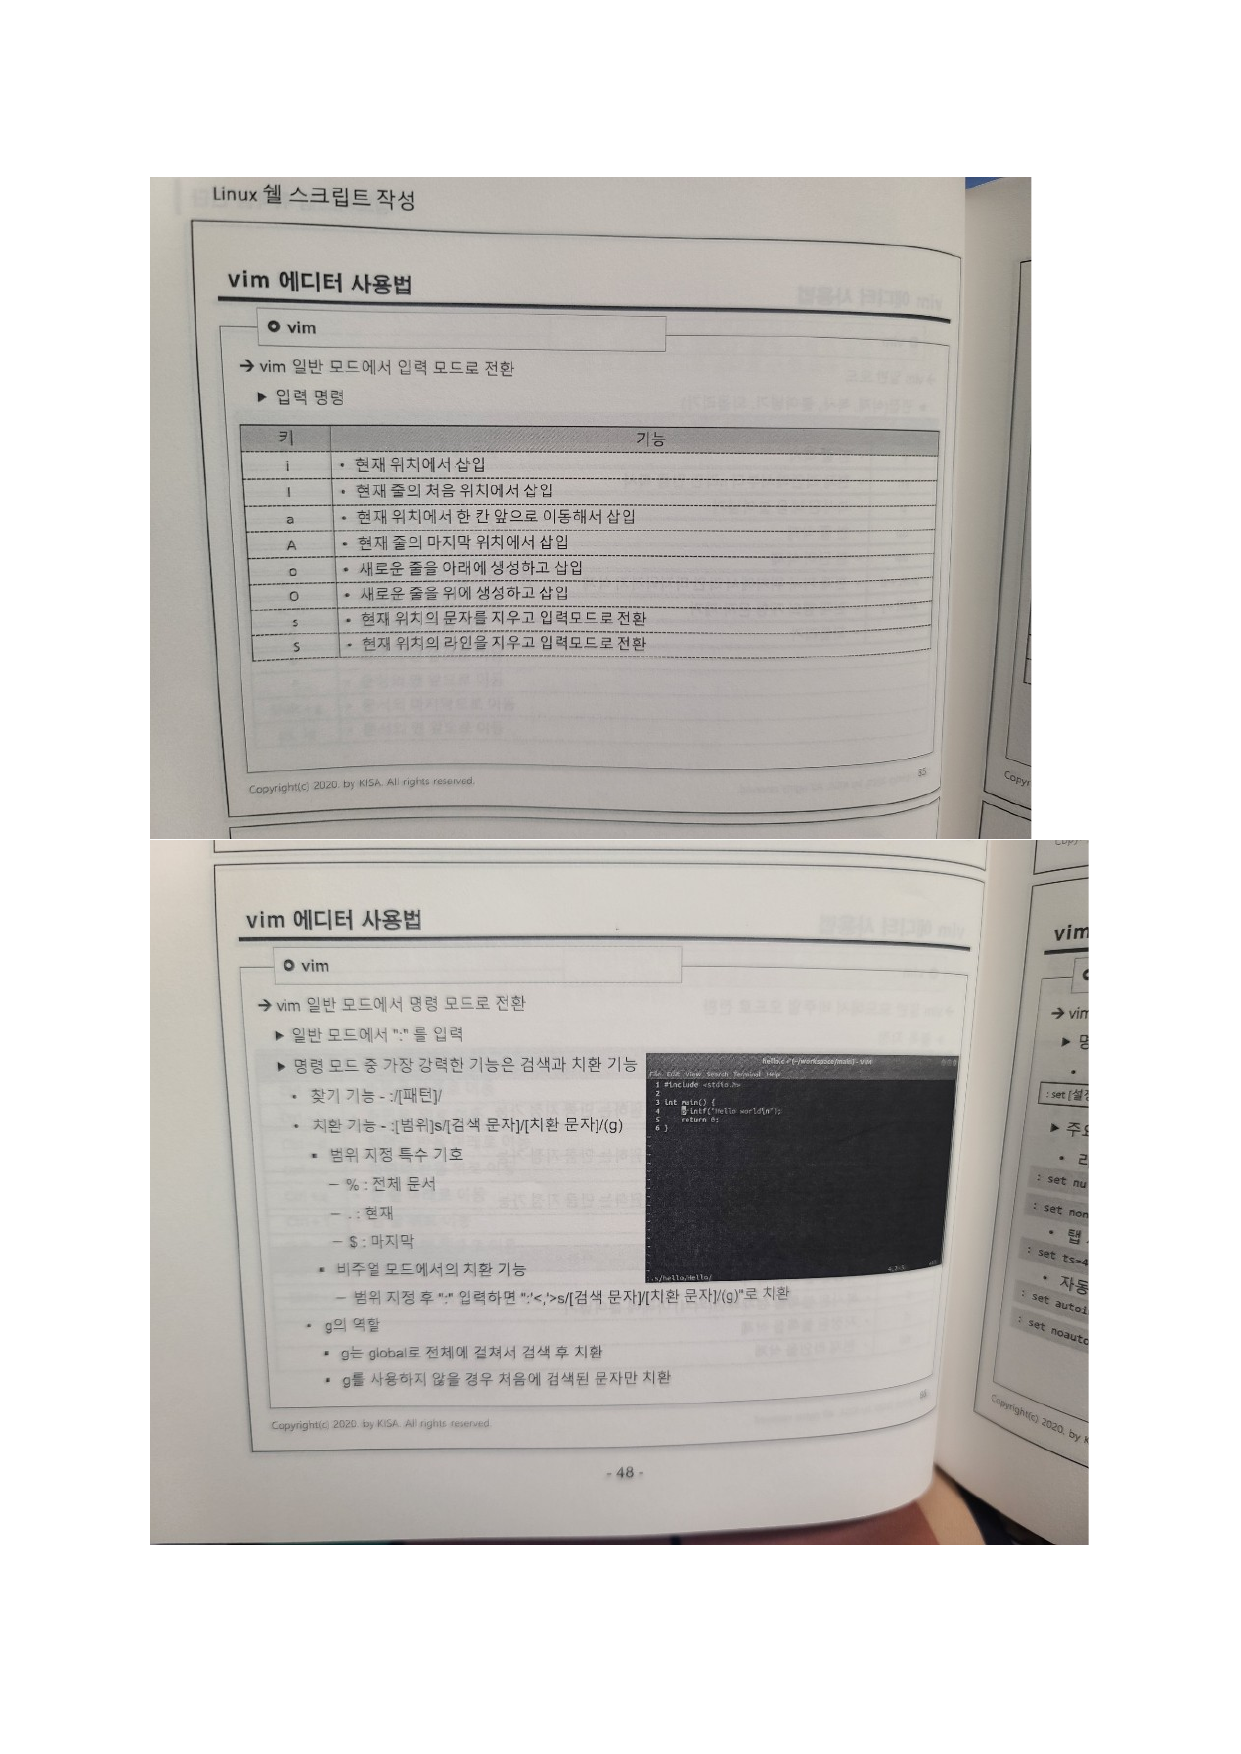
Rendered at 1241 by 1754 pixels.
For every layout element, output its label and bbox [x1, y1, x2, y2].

picture [150, 177, 1032, 839]
picture [150, 840, 1089, 1545]
